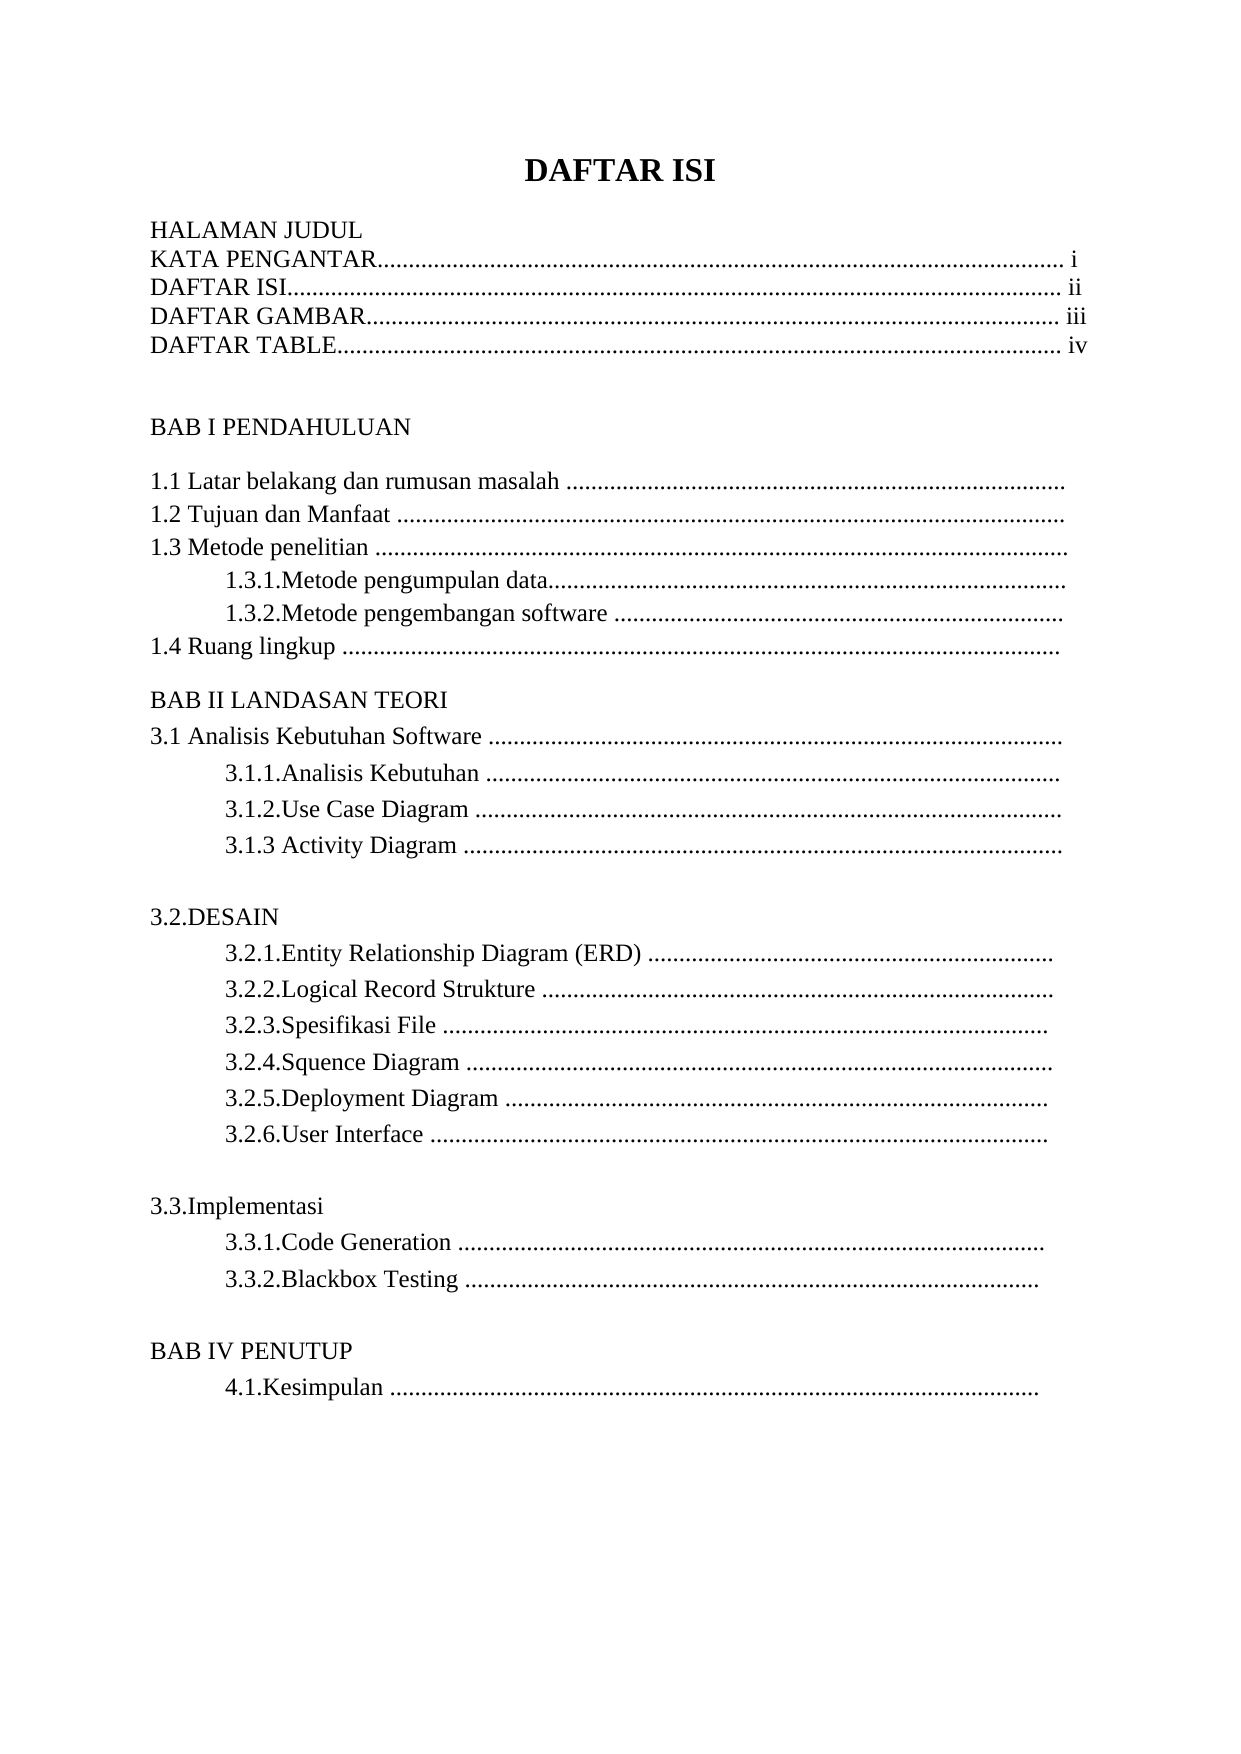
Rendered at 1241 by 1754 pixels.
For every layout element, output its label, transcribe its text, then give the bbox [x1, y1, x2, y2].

text BAB II LANDASAN TEORI [150, 685, 1090, 714]
text 3.1.3 Activity Diagram ................................................................................................ [150, 830, 1090, 859]
text DAFTAR TABLE.................................................................................................................... iv [150, 330, 1090, 359]
text DAFTAR ISI [150, 150, 1090, 188]
text 3.2.5.Deployment Diagram ....................................................................................... [150, 1083, 1090, 1112]
text 3.3.2.Blackbox Testing ............................................................................................ [150, 1264, 1090, 1292]
text DAFTAR ISI............................................................................................................................ ii [150, 272, 1090, 301]
text 3.1.2.Use Case Diagram .............................................................................................. [150, 794, 1090, 822]
text 3.2.2.Logical Record Strukture .................................................................................. [150, 974, 1090, 1003]
list 1.3.1.Metode pengumpulan data................................................................................... [225, 565, 1090, 594]
text 3.2.6.User Interface ................................................................................................... [150, 1119, 1090, 1148]
text 3.2.DESAIN [150, 902, 1090, 931]
text 4.1.Kesimpulan ........................................................................................................ [150, 1372, 1090, 1401]
text 3.2.1.Entity Relationship Diagram (ERD) ................................................................. [150, 938, 1090, 967]
text 3.1.1.Analisis Kebutuhan ............................................................................................ [150, 758, 1090, 786]
text 3.3.1.Code Generation .............................................................................................. [150, 1227, 1090, 1256]
text 3.1 Analisis Kebutuhan Software ............................................................................................ [150, 721, 1090, 750]
list Metode penelitian ............................................................................................................... [150, 532, 1090, 561]
list Latar belakang dan rumusan masalah ................................................................................ [150, 466, 1090, 495]
text KATA PENGANTAR.............................................................................................................. i [150, 244, 1090, 272]
text BAB I PENDAHULUAN [150, 412, 1090, 441]
list Ruang lingkup ................................................................................................................... [150, 631, 1090, 660]
text 3.2.3.Spesifikasi File ................................................................................................. [150, 1011, 1090, 1039]
list Tujuan dan Manfaat ........................................................................................................... [150, 499, 1090, 528]
text BAB IV PENUTUP [150, 1336, 1090, 1365]
text DAFTAR GAMBAR............................................................................................................... iii [150, 301, 1090, 330]
list 1.3.2.Metode pengembangan software ........................................................................ [187, 598, 1090, 627]
text 3.2.4.Squence Diagram .............................................................................................. [150, 1047, 1090, 1076]
text 3.3.Implementasi [150, 1191, 1090, 1220]
text HALAMAN JUDUL [150, 215, 1090, 244]
